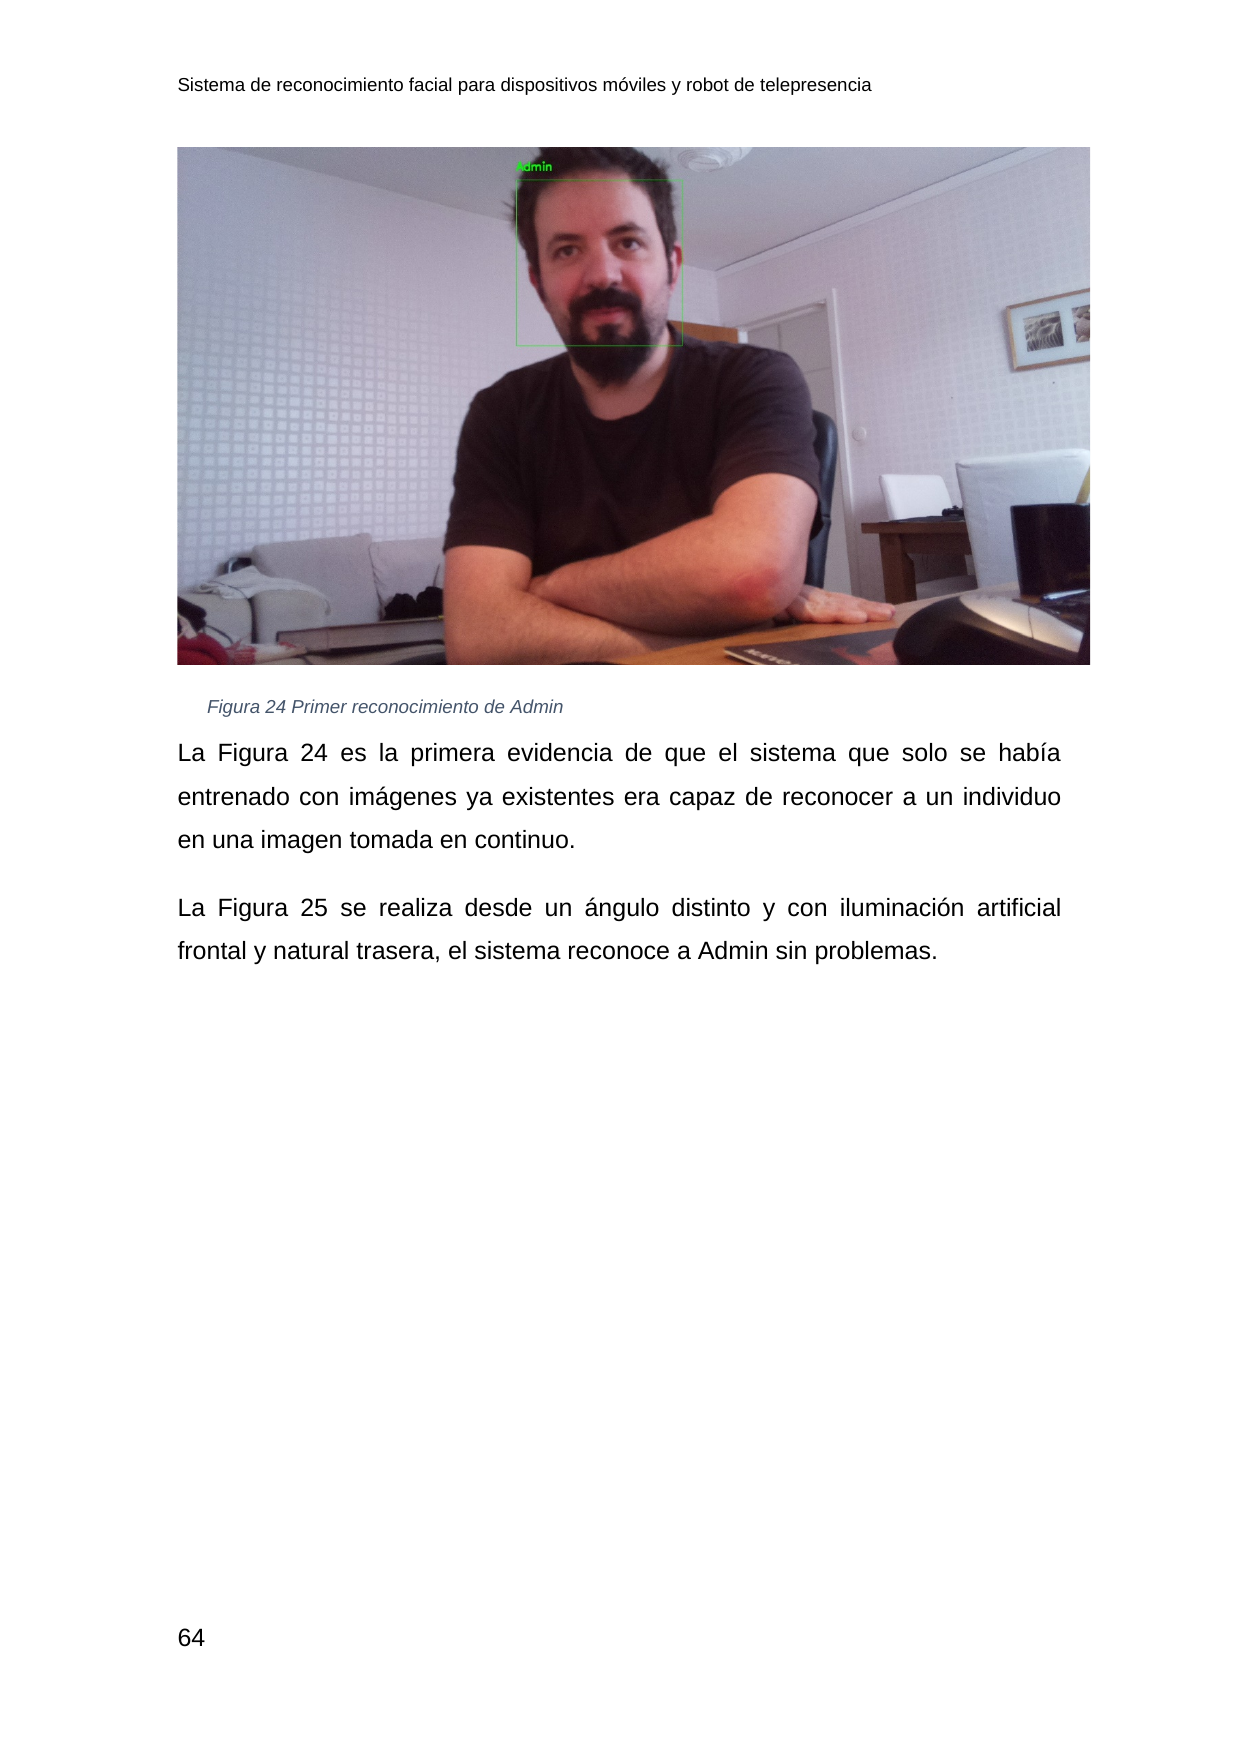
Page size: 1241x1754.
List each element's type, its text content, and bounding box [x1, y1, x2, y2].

text Figura 24 Primer reconocimiento de Admin [177, 696, 1063, 717]
text La Figura 24 se realiza desde un ángulo distinto y con iluminación artificial frontal y natural trasera, el sistema reconoce a Admin sin problemas. [177, 893, 1063, 964]
text La Figura 23 es la primera evidencia de que el sistema que solo se había entrenado con imágenes ya existentes era capaz de reconocer a un individuo en una imagen tomada en continuo. [177, 738, 1063, 853]
picture [177, 147, 1091, 665]
